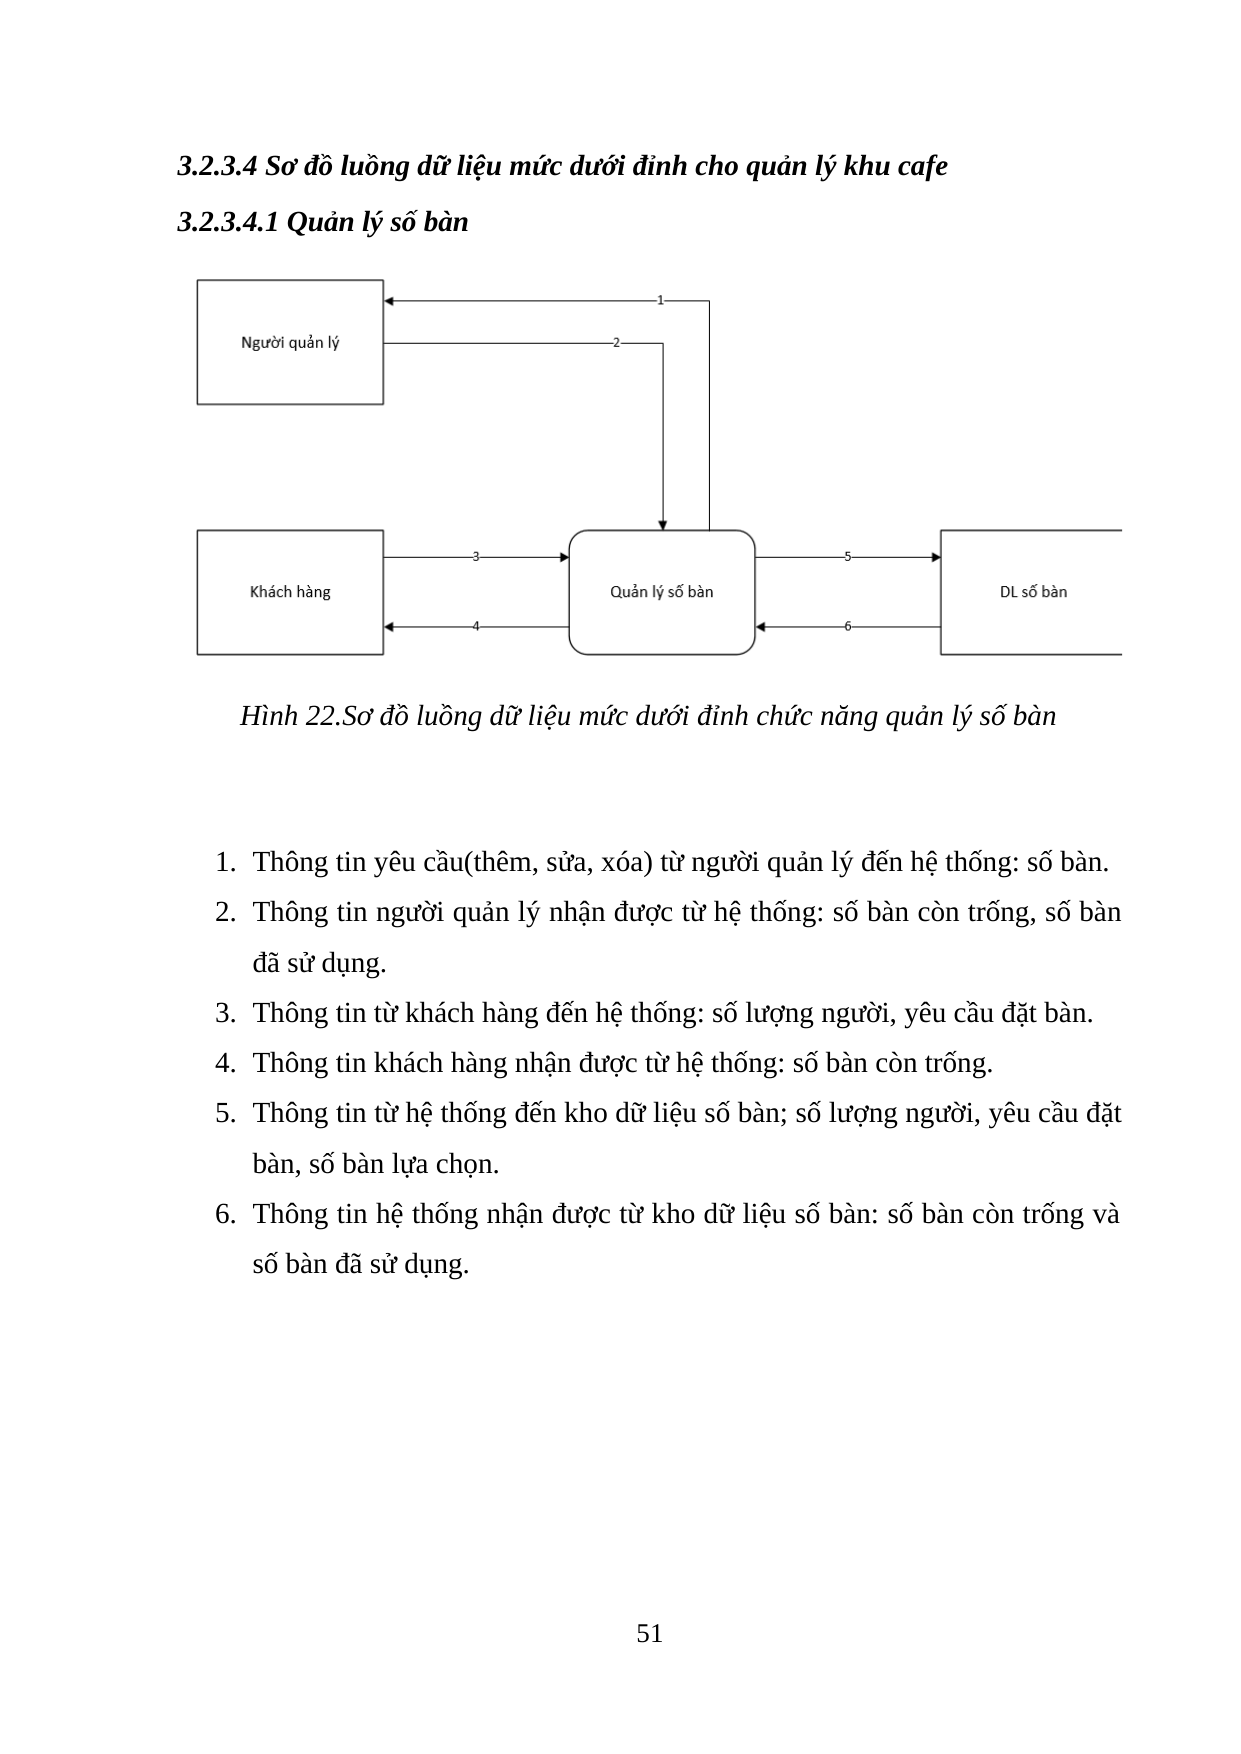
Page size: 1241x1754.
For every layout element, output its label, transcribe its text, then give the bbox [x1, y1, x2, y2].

text 3.2.3.4.1 Quản lý số bàn [177, 204, 1122, 238]
text Hình 22.Sơ đồ luồng dữ liệu mức dưới đỉnh chức năng quản lý số bàn [177, 698, 1122, 732]
text 3.2.3.4 Sơ đồ luồng dữ liệu mức dưới đỉnh cho quản lý khu cafe [177, 148, 1122, 181]
list Thông tin yêu cầu(thêm, sửa, xóa) từ người quản lý đến hệ thống: số bàn. [215, 844, 1122, 878]
list Thông tin hệ thống nhận được từ kho dữ liệu số bàn: số bàn còn trống và số bàn đã sử dụng. [215, 1196, 1122, 1280]
list Thông tin người quản lý nhận được từ hệ thống: số bàn còn trống, số bàn đã sử dụng. [215, 894, 1122, 978]
list Thông tin từ hệ thống đến kho dữ liệu số bàn; số lượng người, yêu cầu đặt bàn, số bàn lựa chọn. [215, 1096, 1122, 1179]
picture [177, 260, 1123, 683]
list Thông tin khách hàng nhận được từ hệ thống: số bàn còn trống. [215, 1045, 1122, 1079]
list Thông tin từ khách hàng đến hệ thống: số lượng người, yêu cầu đặt bàn. [215, 995, 1122, 1028]
